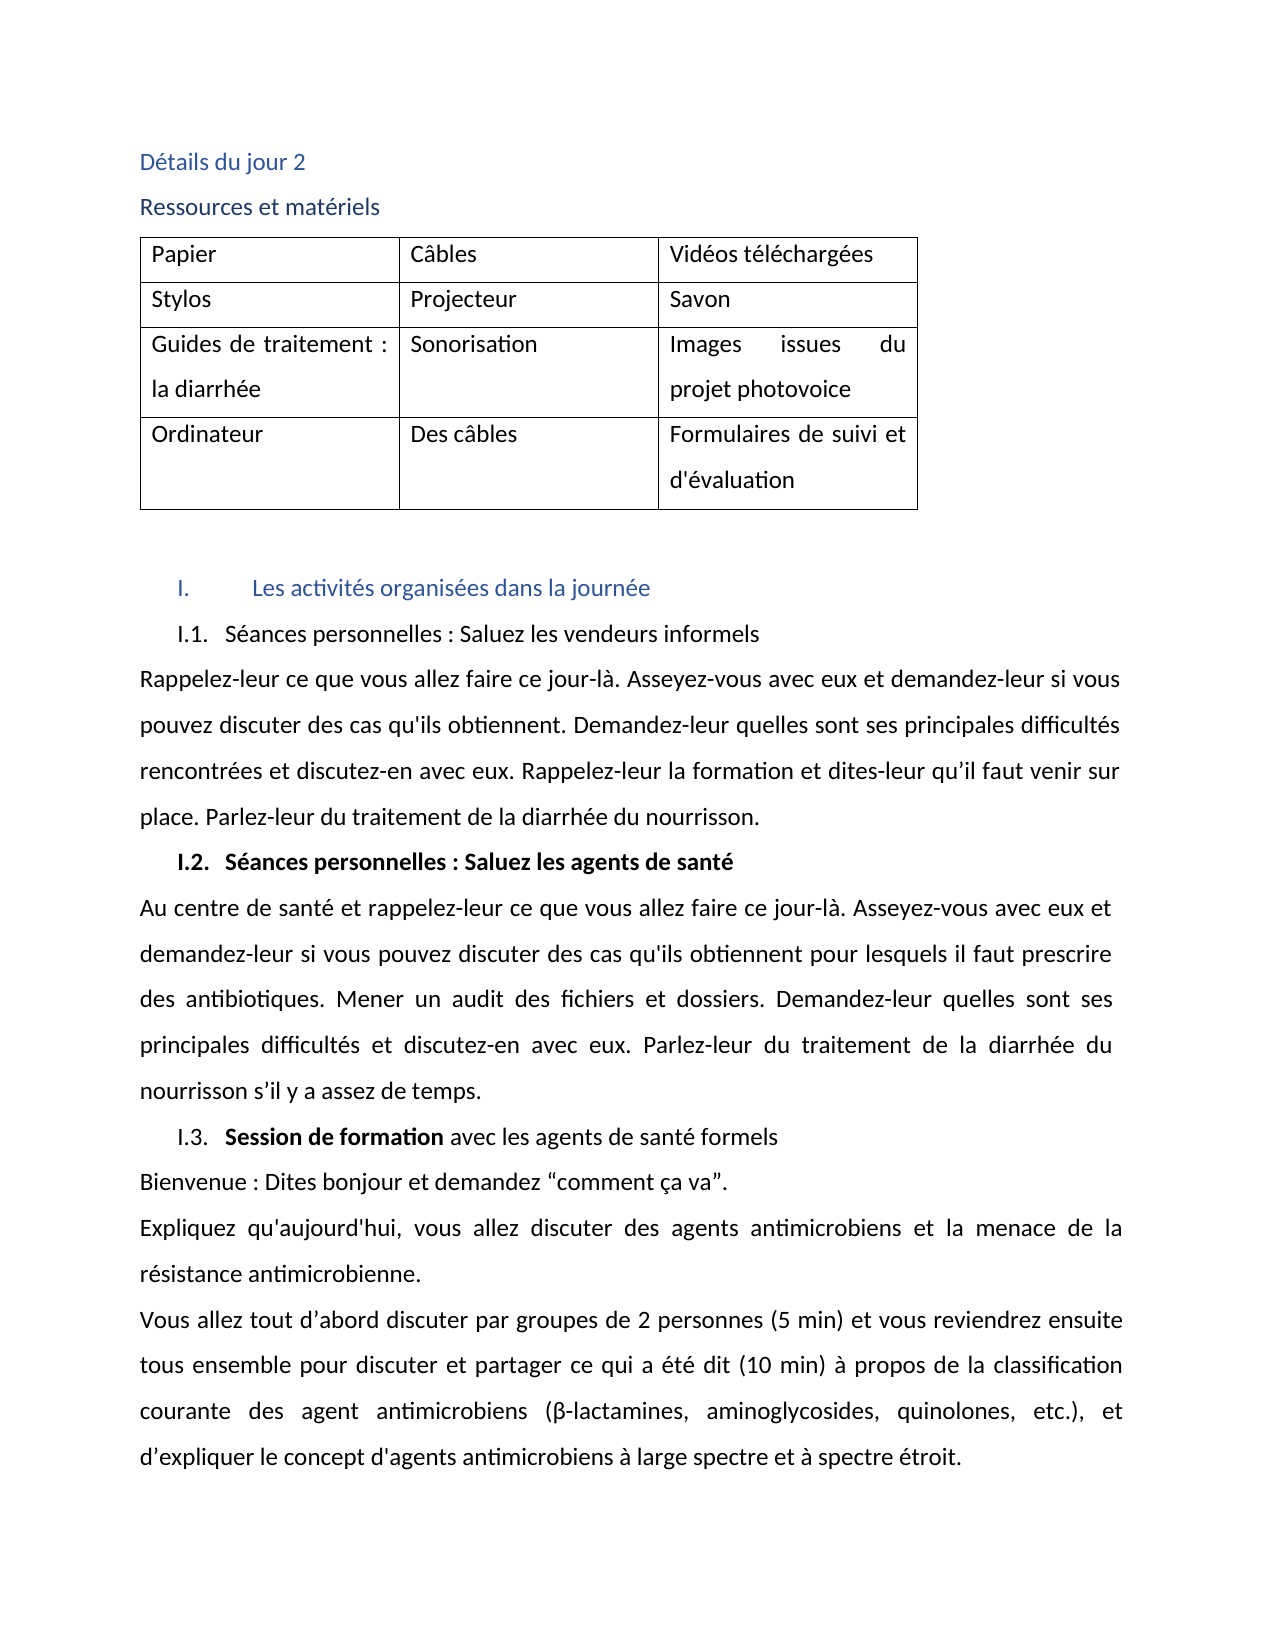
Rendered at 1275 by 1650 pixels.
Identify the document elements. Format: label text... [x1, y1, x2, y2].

subtitle Ressources et matériels [139, 192, 1177, 222]
list Session de formation avec les agents de santé formels [177, 1121, 1124, 1151]
text Rappelez-leur ce que vous allez faire ce jour-là. Asseyez-vous avec eux et demandez-leur si vous pouvez discuter des cas qu'ils obtiennent. Demandez-leur quelles sont ses principales difficultés rencontrées et discutez-en avec eux. Rappelez-leur la formation et dites-leur qu’il faut venir sur place. Parlez-leur du traitement de la diarrhée du nourrisson. [139, 663, 1121, 831]
table_cell Des câbles [400, 418, 658, 509]
table_cell Ordinateur [141, 418, 399, 509]
table_cell Images issues du projet photovoice [659, 328, 917, 417]
table_header Vidéos téléchargées [659, 238, 917, 282]
text Bienvenue : Dites bonjour et demandez “comment ça va”. [139, 1167, 1124, 1197]
table_cell Formulaires de suivi et d'évaluation [659, 418, 917, 509]
table_cell Stylos [141, 283, 399, 327]
table_cell Guides de traitement : la diarrhée [141, 328, 399, 417]
table_header Câbles [400, 238, 658, 282]
text Vous allez tout d’abord discuter par groupes de 2 personnes (5 min) et vous reviendrez ensuite tous ensemble pour discuter et partager ce qui a été dit (10 min) à propos de la classification courante des agent antimicrobiens (β-lactamines, aminoglycosides, quinolones, etc.), et d’expliquer le concept d'agents antimicrobiens à large spectre et à spectre étroit. [139, 1304, 1124, 1471]
text Expliquez qu'aujourd'hui, vous allez discuter des agents antimicrobiens et la menace de la résistance antimicrobienne. [139, 1212, 1124, 1288]
list Séances personnelles : Saluez les agents de santé [177, 846, 1114, 877]
table_cell Savon [659, 283, 917, 327]
table_cell Projecteur [400, 283, 658, 327]
text Au centre de santé et rappelez-leur ce que vous allez faire ce jour-là. Asseyez-vous avec eux et demandez-leur si vous pouvez discuter des cas qu'ils obtiennent pour lesquels il faut prescrire des antibiotiques. Mener un audit des fichiers et dossiers. Demandez-leur quelles sont ses principales difficultés et discutez-en avec eux. Parlez-leur du traitement de la diarrhée du nourrisson s’il y a assez de temps. [139, 892, 1114, 1106]
subtitle Les activités organisées dans la journée [177, 572, 1177, 603]
table_cell Sonorisation [400, 328, 658, 417]
subtitle Détails du jour 2 [139, 146, 1177, 176]
list Séances personnelles : Saluez les vendeurs informels [177, 618, 1121, 648]
table_header Papier [141, 238, 399, 282]
